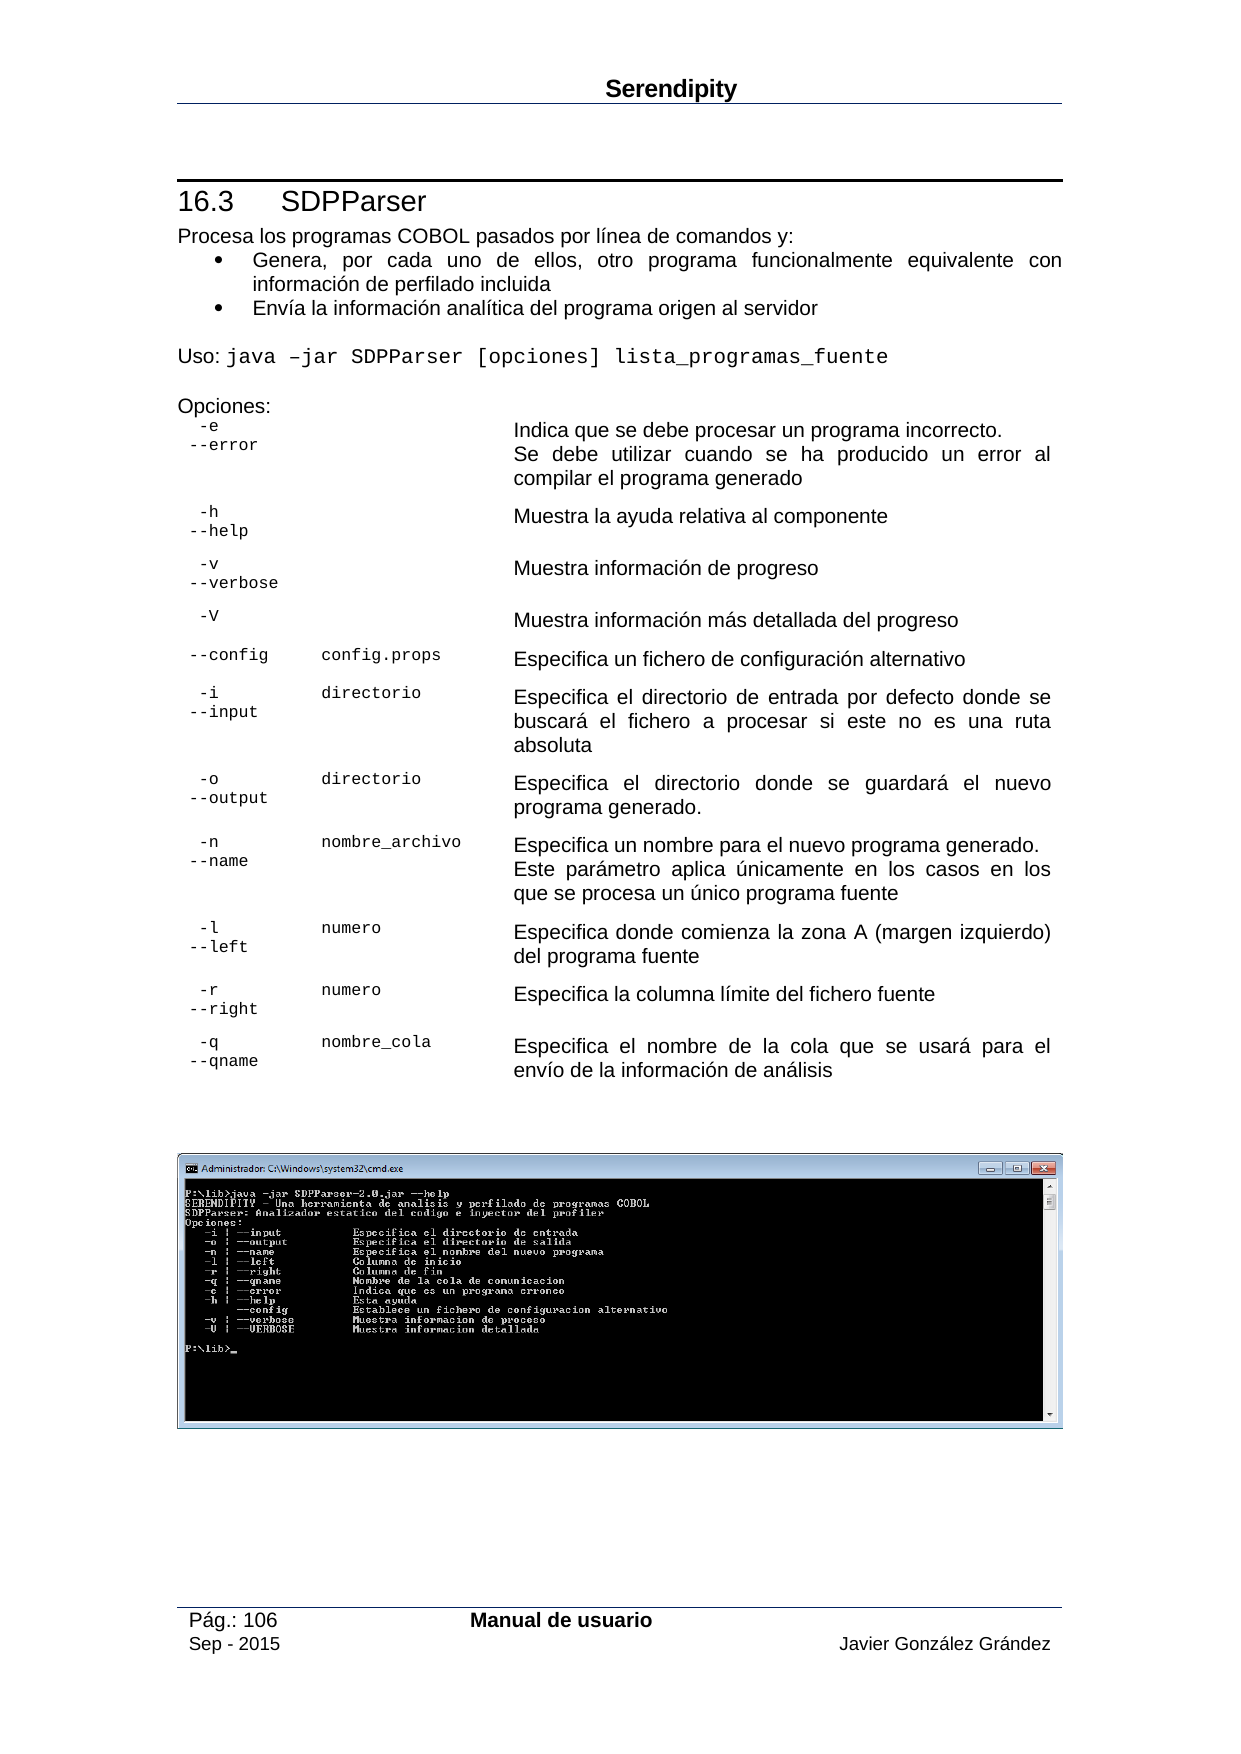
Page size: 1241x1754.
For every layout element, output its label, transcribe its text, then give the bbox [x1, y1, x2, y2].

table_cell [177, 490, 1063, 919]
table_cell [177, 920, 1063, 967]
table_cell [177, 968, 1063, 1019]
picture [177, 1153, 1063, 1429]
subtitle SDPParser [177, 182, 1063, 218]
text Opciones: [177, 394, 1063, 418]
list Envía la información analítica del programa origen al servidor [215, 296, 1063, 320]
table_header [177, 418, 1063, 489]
text Procesa los programas COBOL pasados por línea de comandos y: [177, 224, 1063, 248]
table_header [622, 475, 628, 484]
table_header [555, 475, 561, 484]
text Uso: java –jar SDPParser [opciones] lista_programas_fuente [177, 344, 1063, 370]
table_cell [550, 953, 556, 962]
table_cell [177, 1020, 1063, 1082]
list Genera, por cada uno de ellos, otro programa funcionalmente equivalente con información de perfilado incluida [215, 248, 1063, 296]
